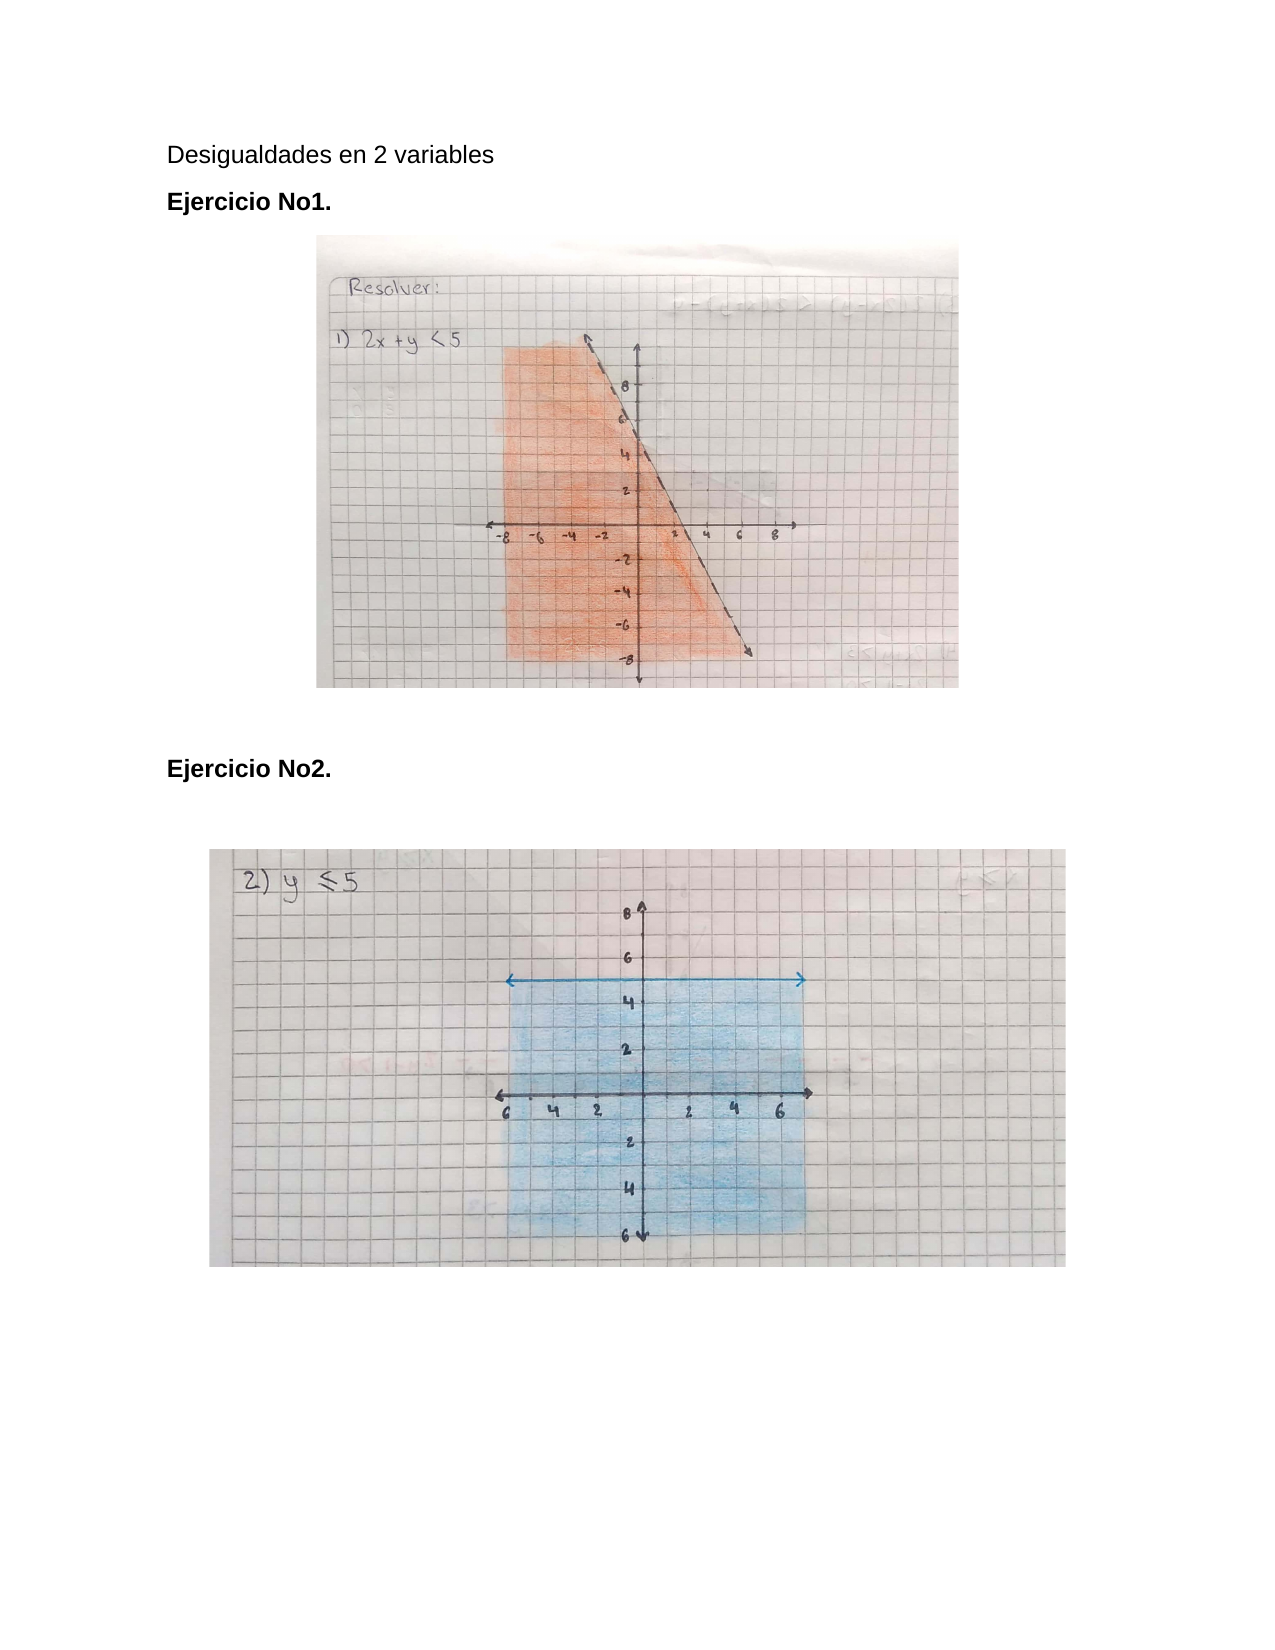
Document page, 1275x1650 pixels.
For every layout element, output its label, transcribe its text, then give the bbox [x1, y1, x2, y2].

text Desigualdades en 2 variables [167, 139, 1108, 168]
picture [316, 235, 959, 688]
text Ejercicio No2. [167, 754, 1108, 783]
picture [209, 849, 1066, 1267]
text Ejercicio No1. [167, 187, 1108, 216]
